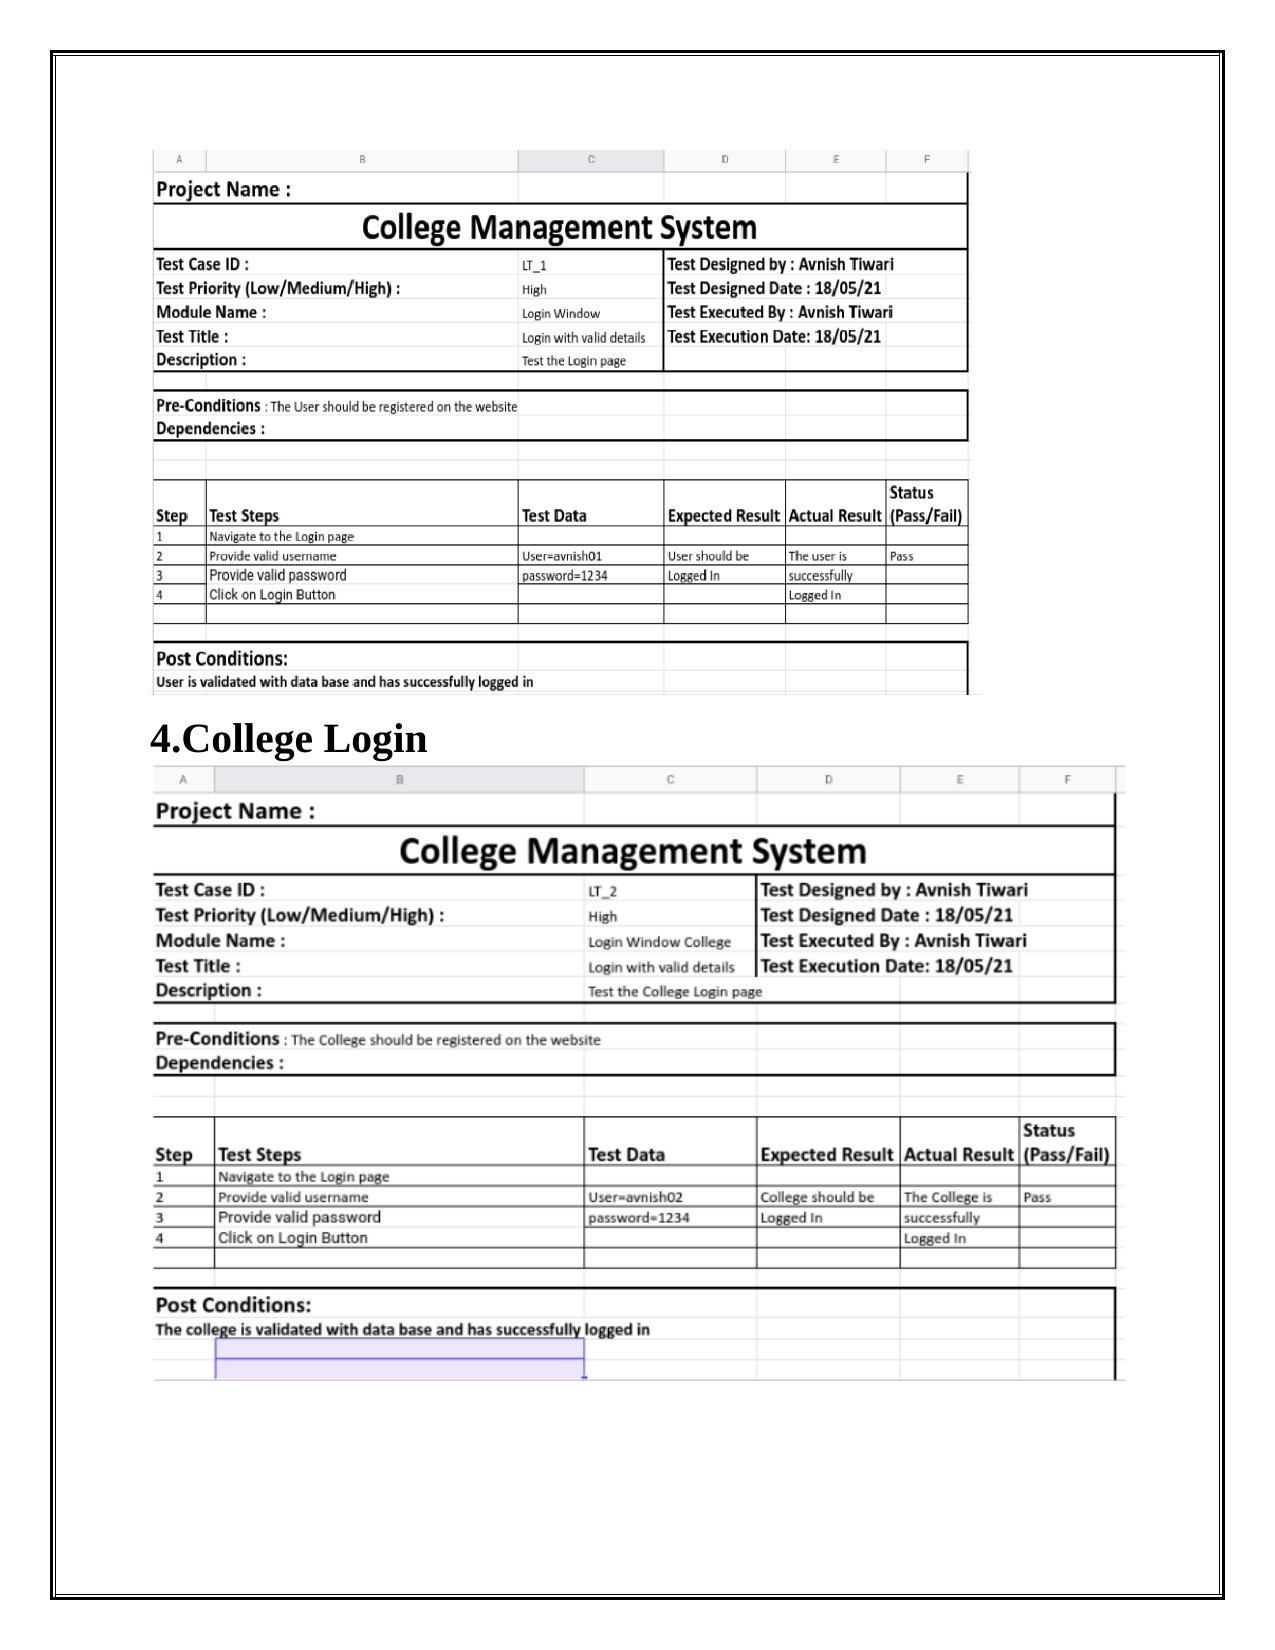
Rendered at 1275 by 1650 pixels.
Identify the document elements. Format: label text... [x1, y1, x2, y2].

picture [150, 763, 1125, 1381]
picture [150, 150, 983, 695]
text 4.College Login [150, 713, 1125, 763]
